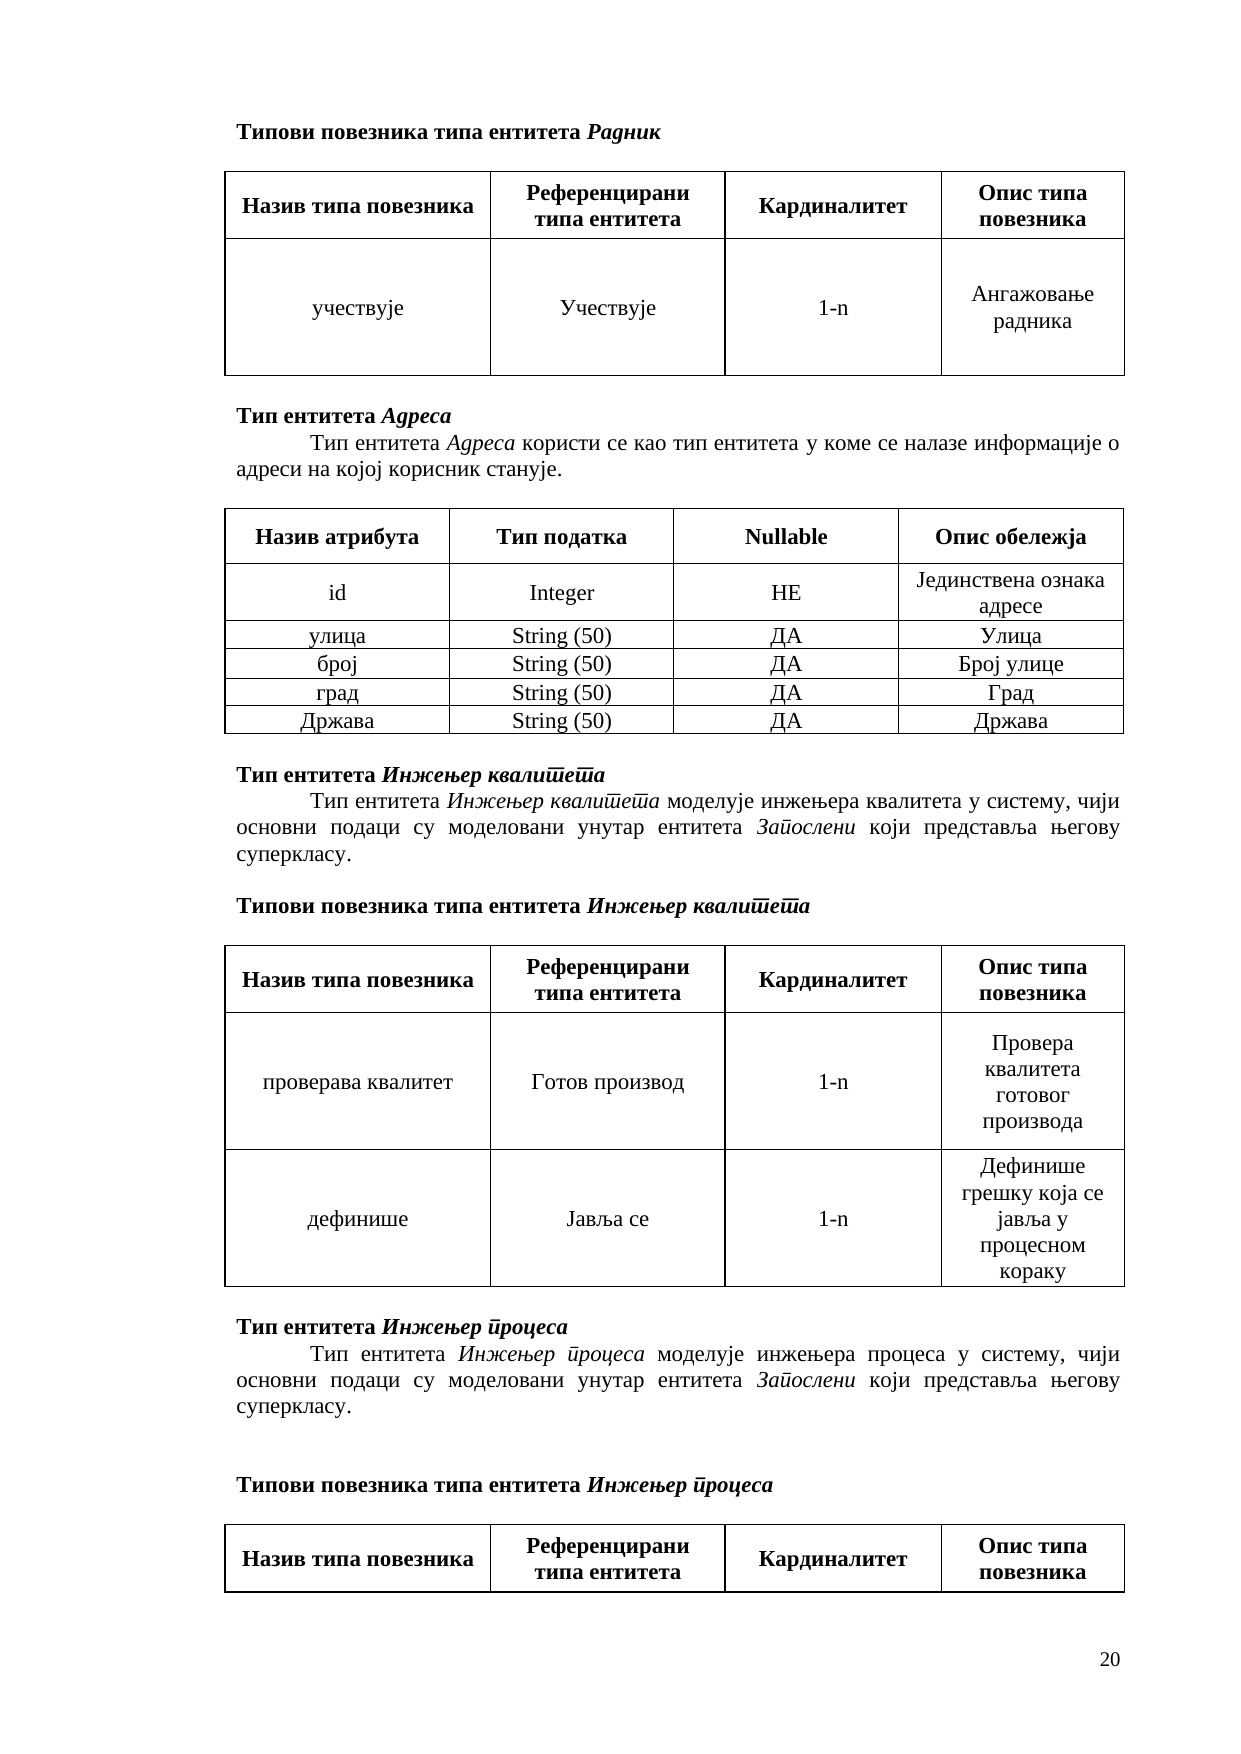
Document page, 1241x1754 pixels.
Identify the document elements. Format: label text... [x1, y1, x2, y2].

text Тип ентитета Адреса [236, 402, 1120, 428]
table_cell 1-n [726, 239, 941, 375]
table_cell String (50) [450, 706, 673, 733]
table_header Назив типа повезника [226, 172, 490, 238]
text Тип ентитета Инжењер процеса [236, 1313, 1120, 1340]
table_cell дефинише [226, 1150, 490, 1286]
table_cell учествује [226, 239, 490, 375]
text Тип ентитета Инжењер квалитета [236, 761, 1120, 787]
table_cell Провера квалитета готовог производа [942, 1013, 1124, 1149]
table_cell String (50) [450, 649, 673, 677]
table_header Кардиналитет [726, 1525, 941, 1591]
table_cell 1-n [726, 1150, 941, 1286]
table_cell улица [226, 621, 449, 648]
table_cell Јединствена ознака адресе [899, 564, 1123, 620]
text Тип ентитета Инжењер процеса моделује инжењера процеса у систему, чији основни подаци су моделовани унутар ентитета Запослени који представља његову суперкласу. [236, 1340, 1120, 1419]
table_cell Јавља се [491, 1150, 724, 1286]
table_cell НЕ [674, 564, 898, 620]
table_cell Ангажовање радника [942, 239, 1124, 375]
table_cell број [226, 649, 449, 677]
table_cell String (50) [450, 679, 673, 705]
table_header Тип податка [450, 509, 673, 563]
table_header Опис типа повезника [942, 1525, 1124, 1591]
table_cell ДА [674, 621, 898, 648]
table_cell Дефинише грешку која се јавља у процесном кораку [942, 1150, 1124, 1286]
table_header Кардиналитет [726, 946, 941, 1012]
table_header Опис типа повезника [942, 172, 1124, 238]
table_cell String (50) [450, 621, 673, 648]
table_cell Integer [450, 564, 673, 620]
text Типови повезника типа ентитета Инжењер процеса [236, 1472, 1120, 1498]
table_cell Држава [899, 706, 1123, 733]
table_header Назив атрибута [226, 509, 449, 563]
table_cell id [226, 564, 449, 620]
text Тип ентитета Инжењер квалитета моделује инжењера квалитета у систему, чији основни подаци су моделовани унутар ентитета Запослени који представља његову суперкласу. [236, 787, 1120, 866]
table_header Назив типа повезника [226, 946, 490, 1012]
table_cell ДА [674, 649, 898, 677]
table_cell Држава [226, 706, 449, 733]
table_header Референцирани типа ентитета [491, 946, 724, 1012]
table_cell Град [899, 679, 1123, 705]
table_cell град [226, 679, 449, 705]
table_header Назив типа повезника [226, 1525, 490, 1591]
table_cell ДА [674, 679, 898, 705]
table_cell ДА [674, 706, 898, 733]
table_header Опис обележја [899, 509, 1123, 563]
table_cell Готов производ [491, 1013, 724, 1149]
table_cell Улица [899, 621, 1123, 648]
table_header Референцирани типа ентитета [491, 1525, 724, 1591]
table_cell Учествује [491, 239, 724, 375]
table_header Nullable [674, 509, 898, 563]
text Типови повезника типа ентитета Инжењер квалитета [236, 892, 1120, 919]
table_cell 1-n [726, 1013, 941, 1149]
table_header Референцирани типа ентитета [491, 172, 724, 238]
table_header Кардиналитет [726, 172, 941, 238]
table_header Опис типа повезника [942, 946, 1124, 1012]
text Типови повезника типа ентитета Радник [236, 118, 1120, 144]
table_cell Број улице [899, 649, 1123, 677]
table_cell проверава квалитет [226, 1013, 490, 1149]
text Тип ентитета Адреса користи се као тип ентитета у коме се налазе информације о адреси на којој корисник станује. [236, 428, 1120, 481]
